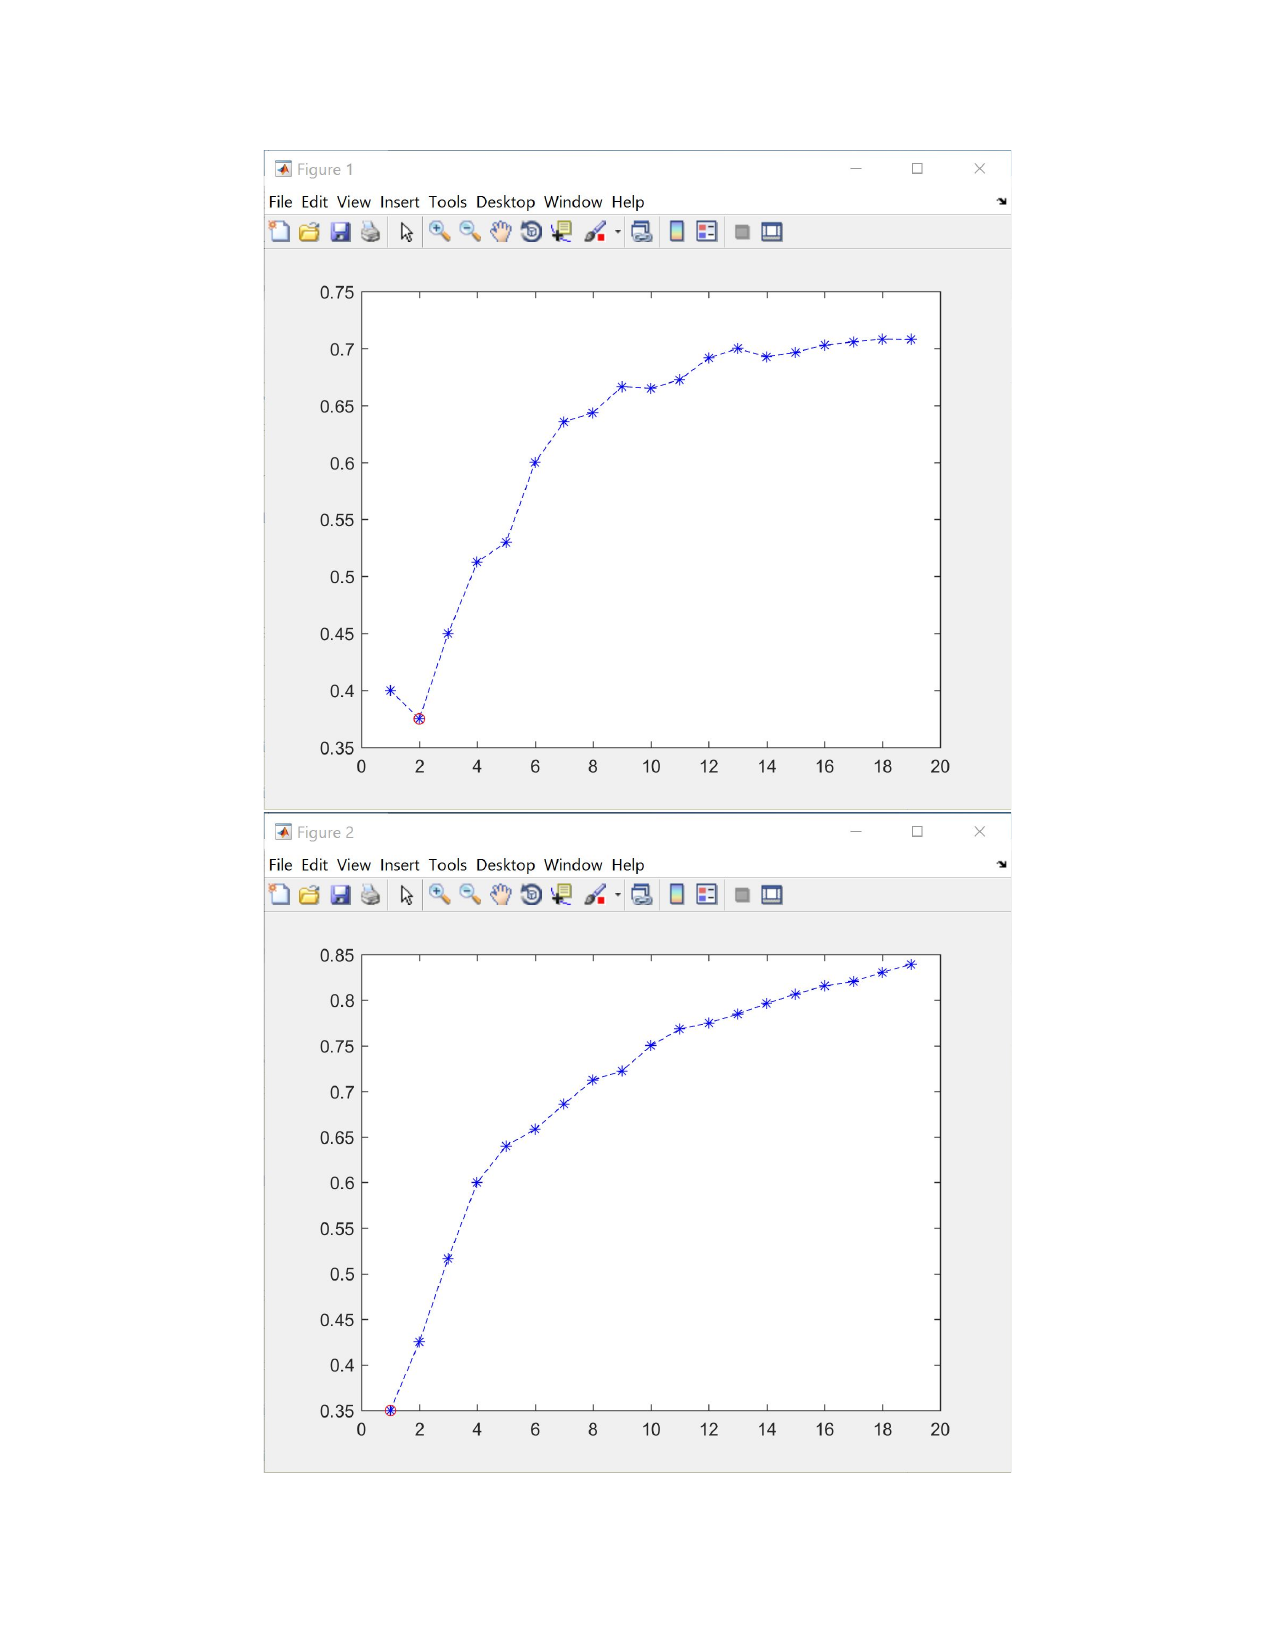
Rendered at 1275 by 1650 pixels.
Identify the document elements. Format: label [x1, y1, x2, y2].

picture [263, 812, 1012, 1473]
picture [263, 150, 1012, 810]
